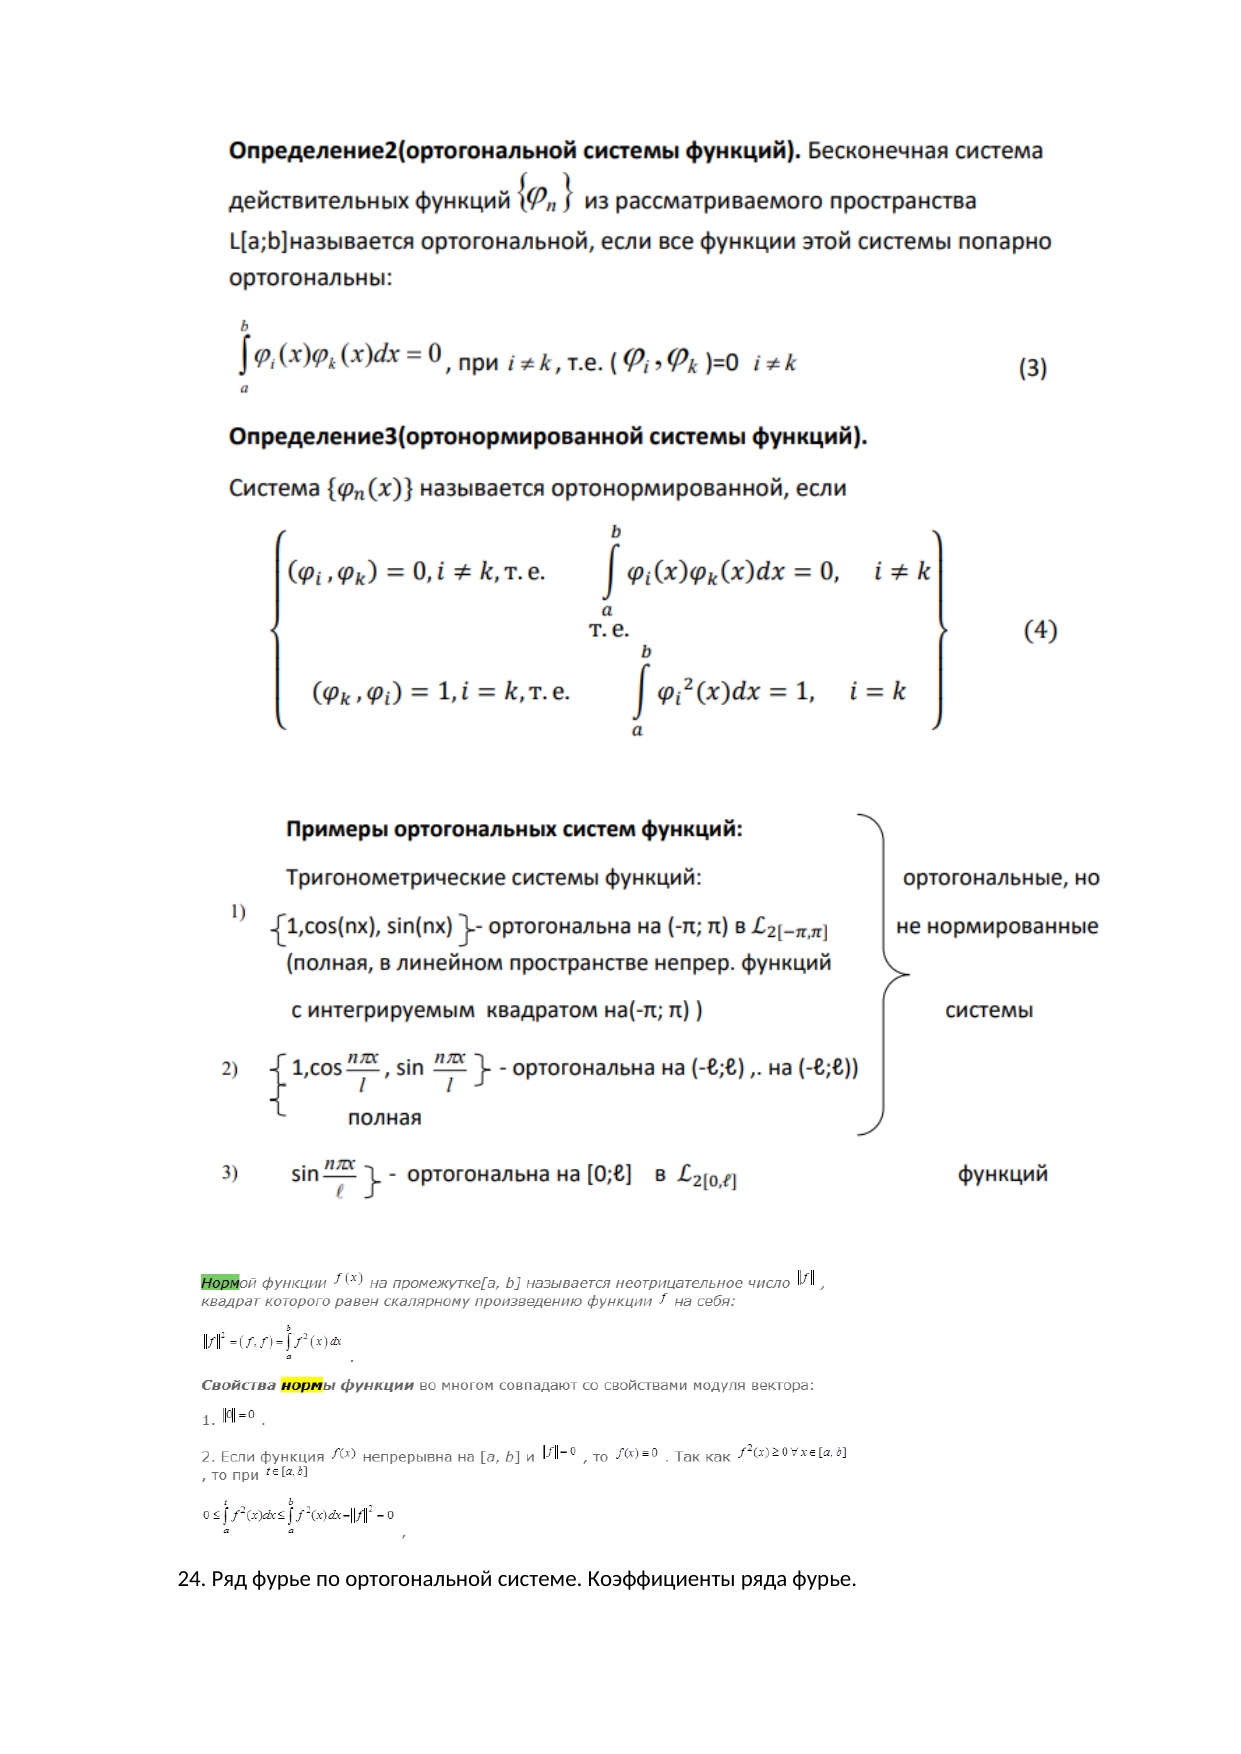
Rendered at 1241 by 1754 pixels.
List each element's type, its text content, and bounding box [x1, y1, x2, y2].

picture [177, 760, 1118, 1252]
picture [177, 118, 1118, 758]
picture [177, 1259, 917, 1546]
text 24. Ряд фурье по ортогональной системе. Коэффициенты ряда фурье. [177, 1564, 1152, 1592]
